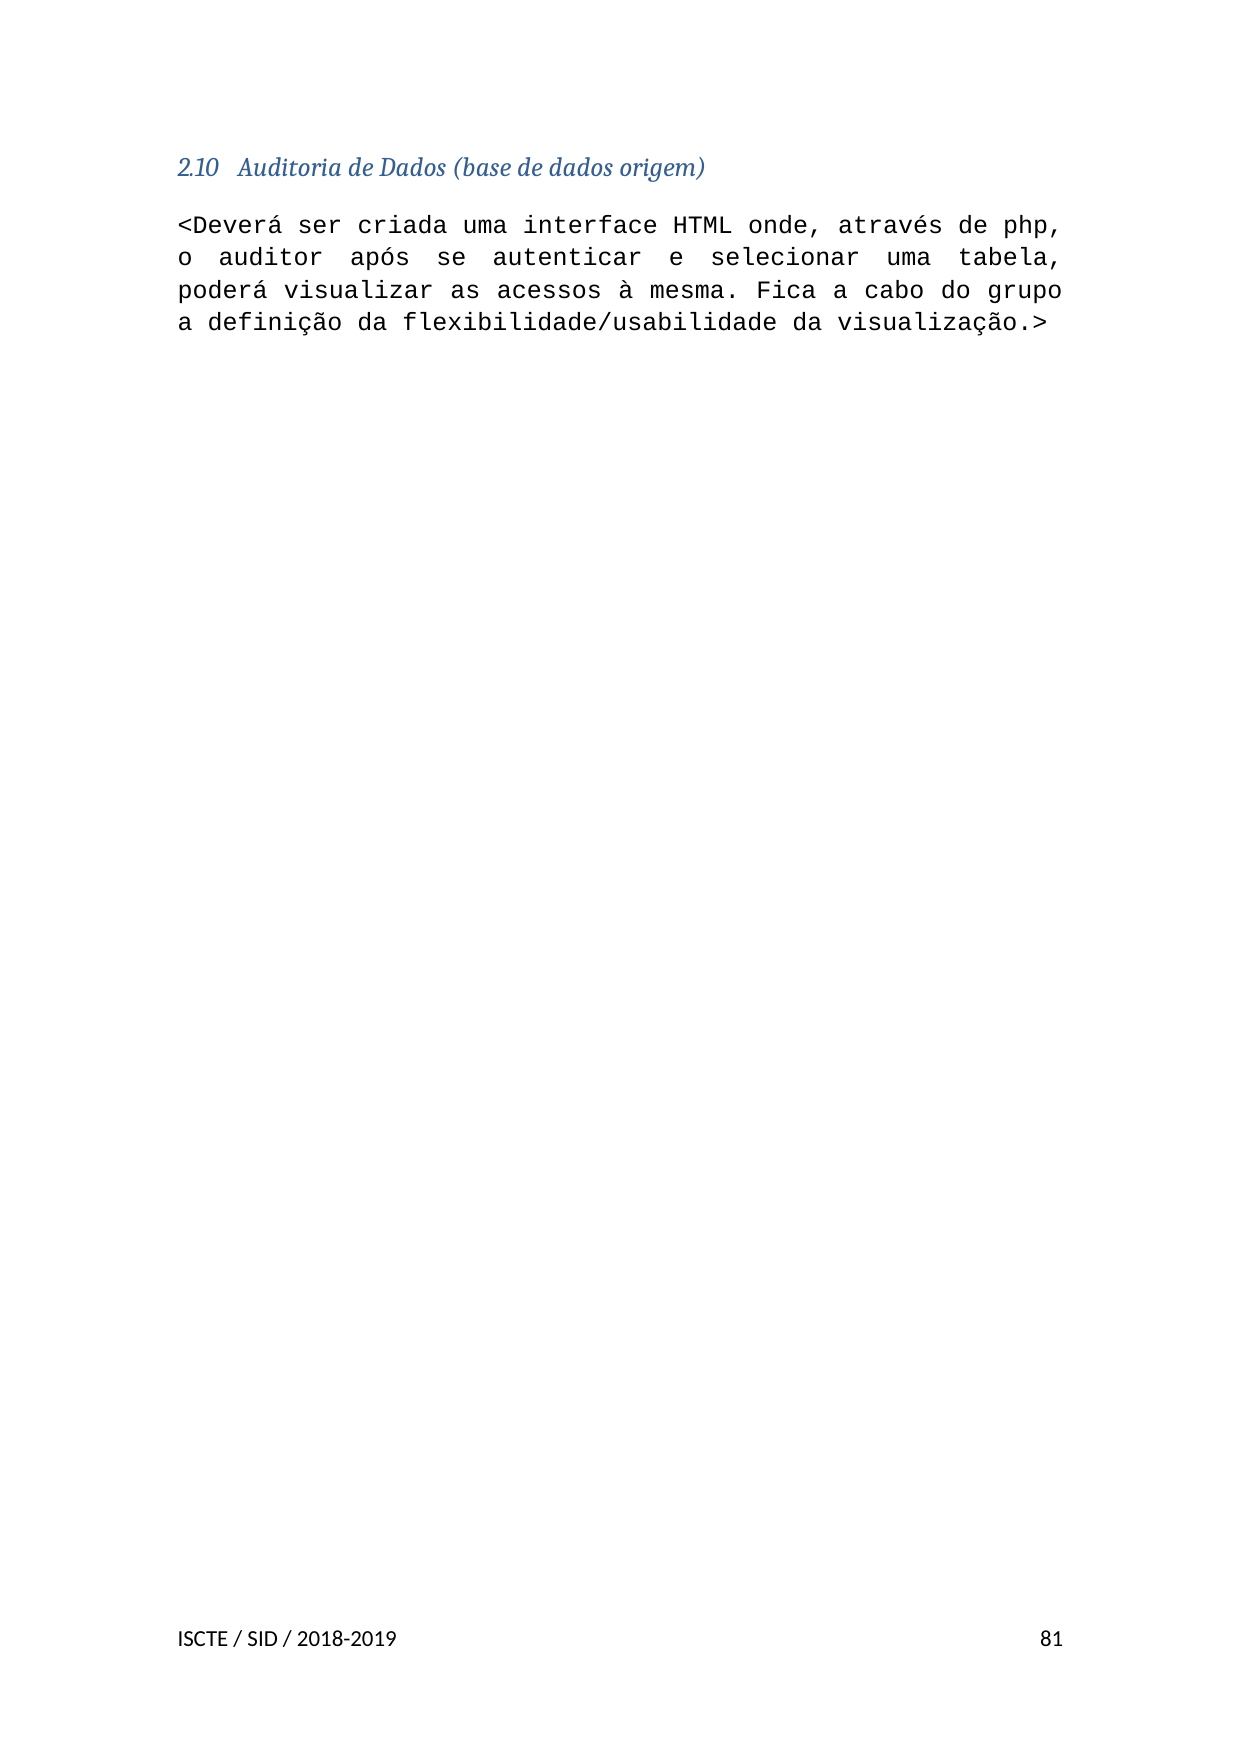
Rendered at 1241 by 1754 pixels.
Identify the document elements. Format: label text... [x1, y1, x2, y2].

text <Deverá ser criada uma interface HTML onde, através de php, o auditor após se autenticar e selecionar uma tabela, poderá visualizar as acessos à mesma. Fica a cabo do grupo a definição da flexibilidade/usabilidade da visualização.> [177, 212, 1063, 338]
subtitle Auditoria de Dados (base de dados origem) [177, 152, 1063, 183]
